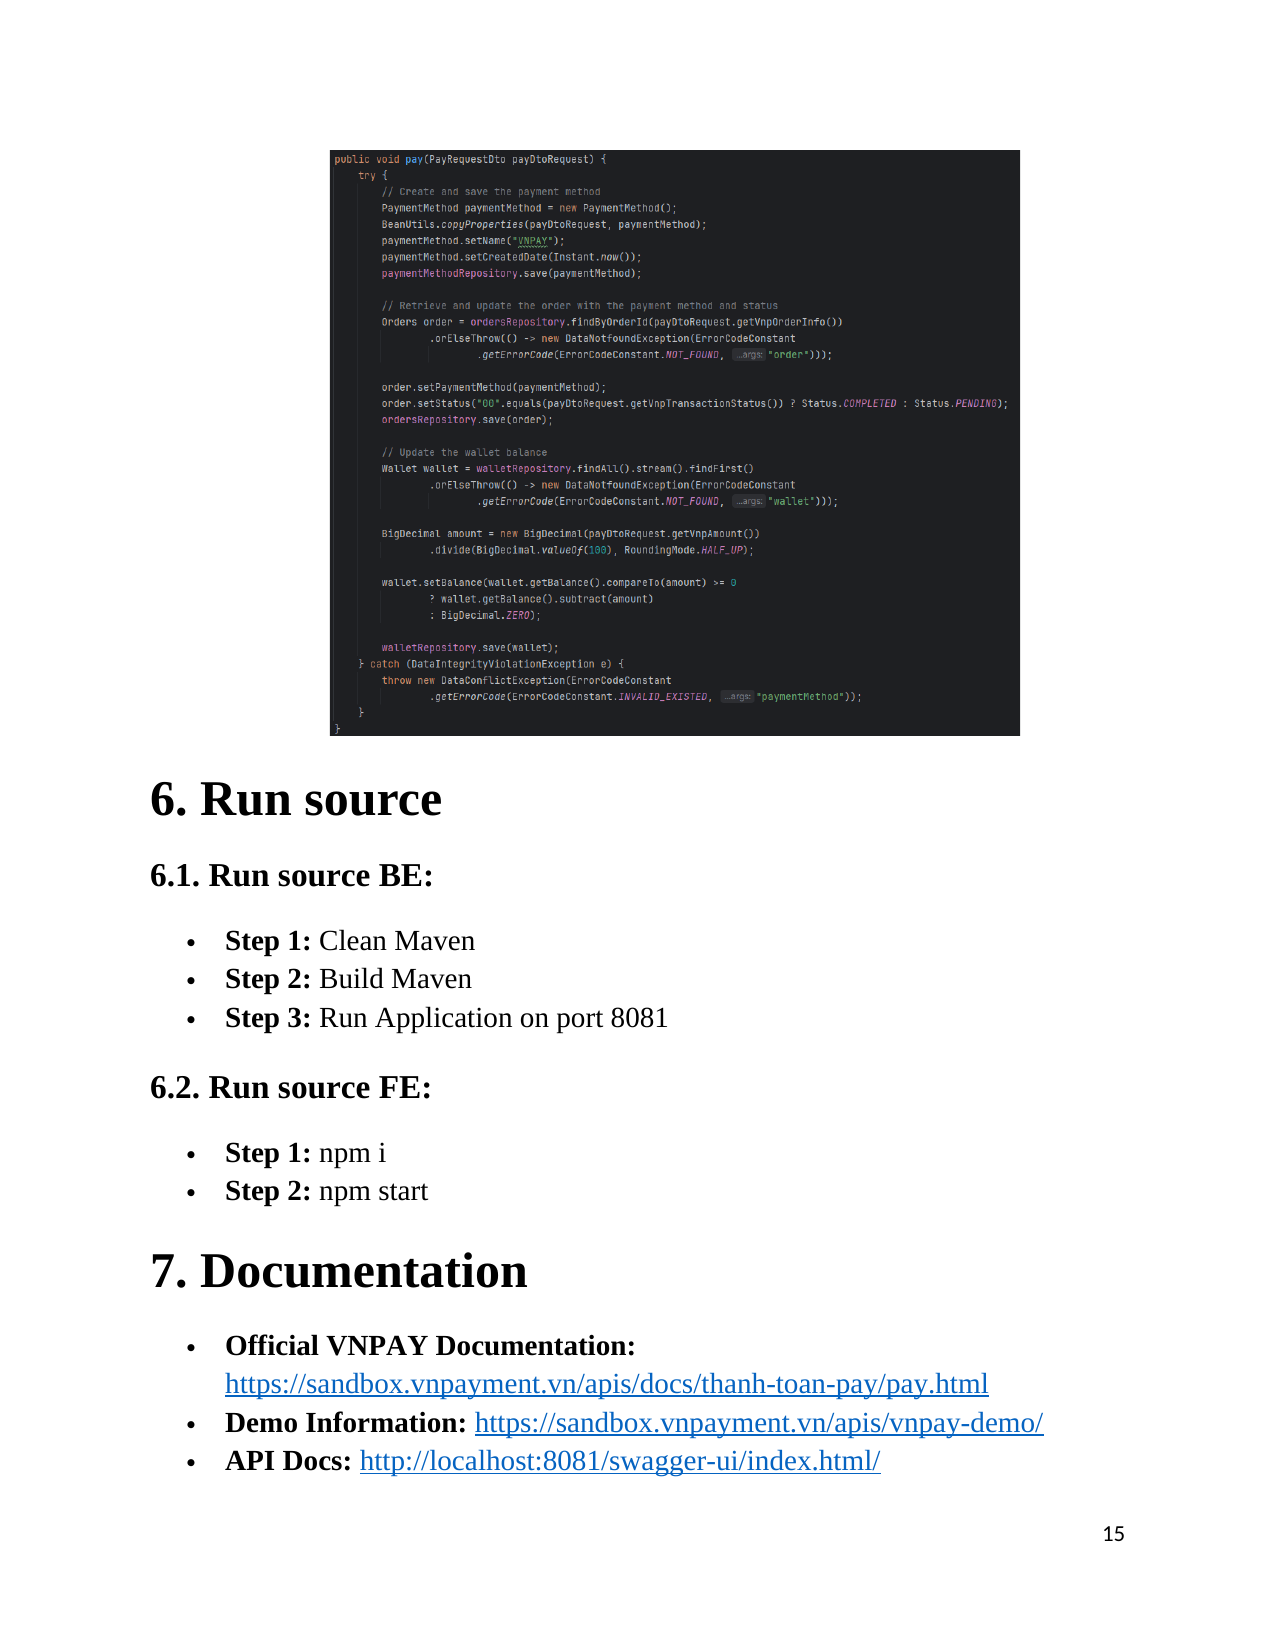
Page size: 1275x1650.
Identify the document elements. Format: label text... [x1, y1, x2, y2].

list Official VNPAY Documentation: https://sandbox.vnpayment.vn/apis/docs/thanh-toan-pay/pay.html [187, 1328, 1125, 1400]
picture [329, 150, 1021, 736]
text 6.2. Run source FE: [150, 1067, 1125, 1106]
list API Docs: http://localhost:8081/swagger-ui/index.html/ [187, 1443, 1125, 1477]
list Step 1: npm i [187, 1135, 1125, 1168]
list Demo Information: https://sandbox.vnpayment.vn/apis/vnpay-demo/ [187, 1405, 1125, 1438]
list Step 2: Build Maven [187, 961, 1125, 995]
list Step 1: Clean Maven [187, 923, 1125, 956]
text 7. Documentation [150, 1241, 1125, 1299]
list Step 3: Run Application on port 8081 [187, 1000, 1125, 1033]
text 6. Run source [150, 768, 1125, 826]
text 6.1. Run source BE: [150, 855, 1125, 893]
list Step 2: npm start [187, 1173, 1125, 1207]
